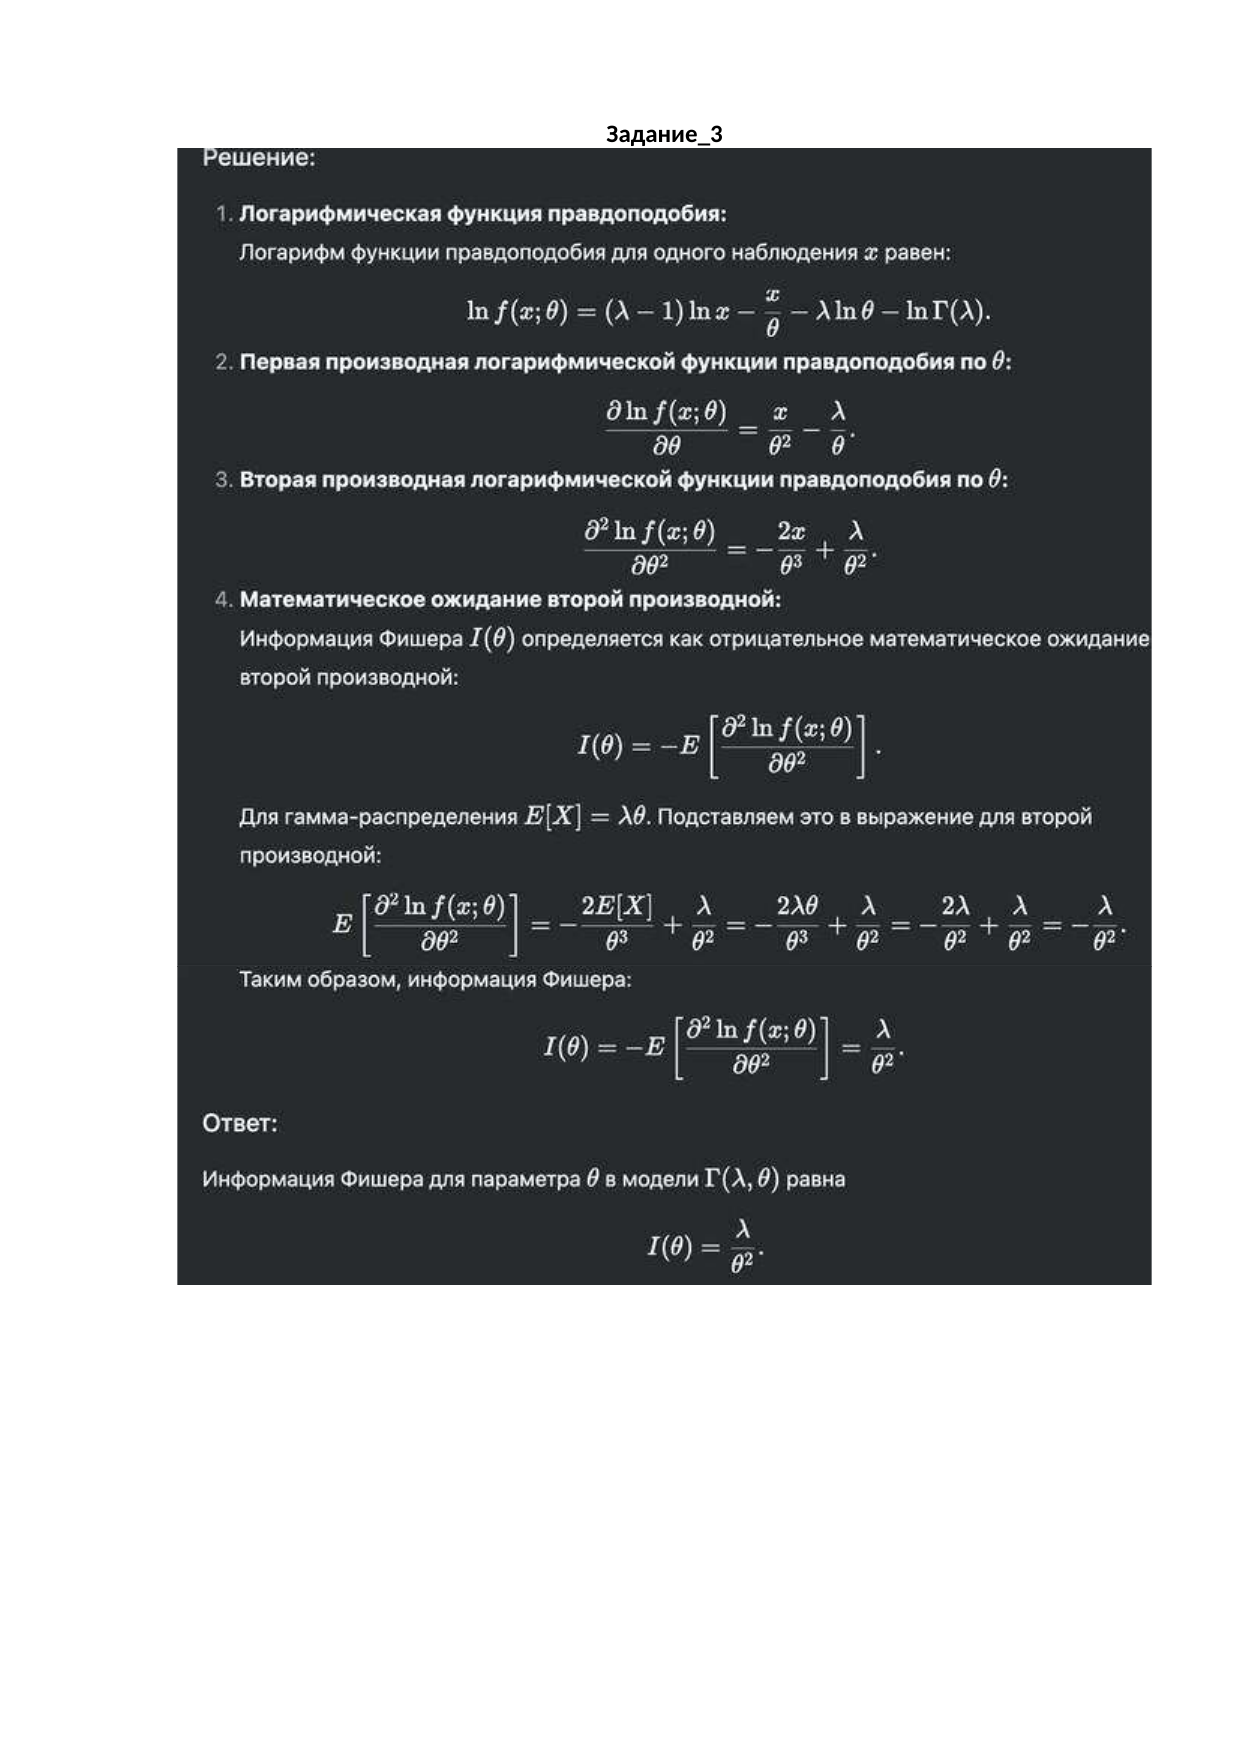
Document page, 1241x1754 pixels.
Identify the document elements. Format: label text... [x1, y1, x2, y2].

text Задание_3 [177, 118, 1152, 148]
picture [177, 148, 1152, 1285]
